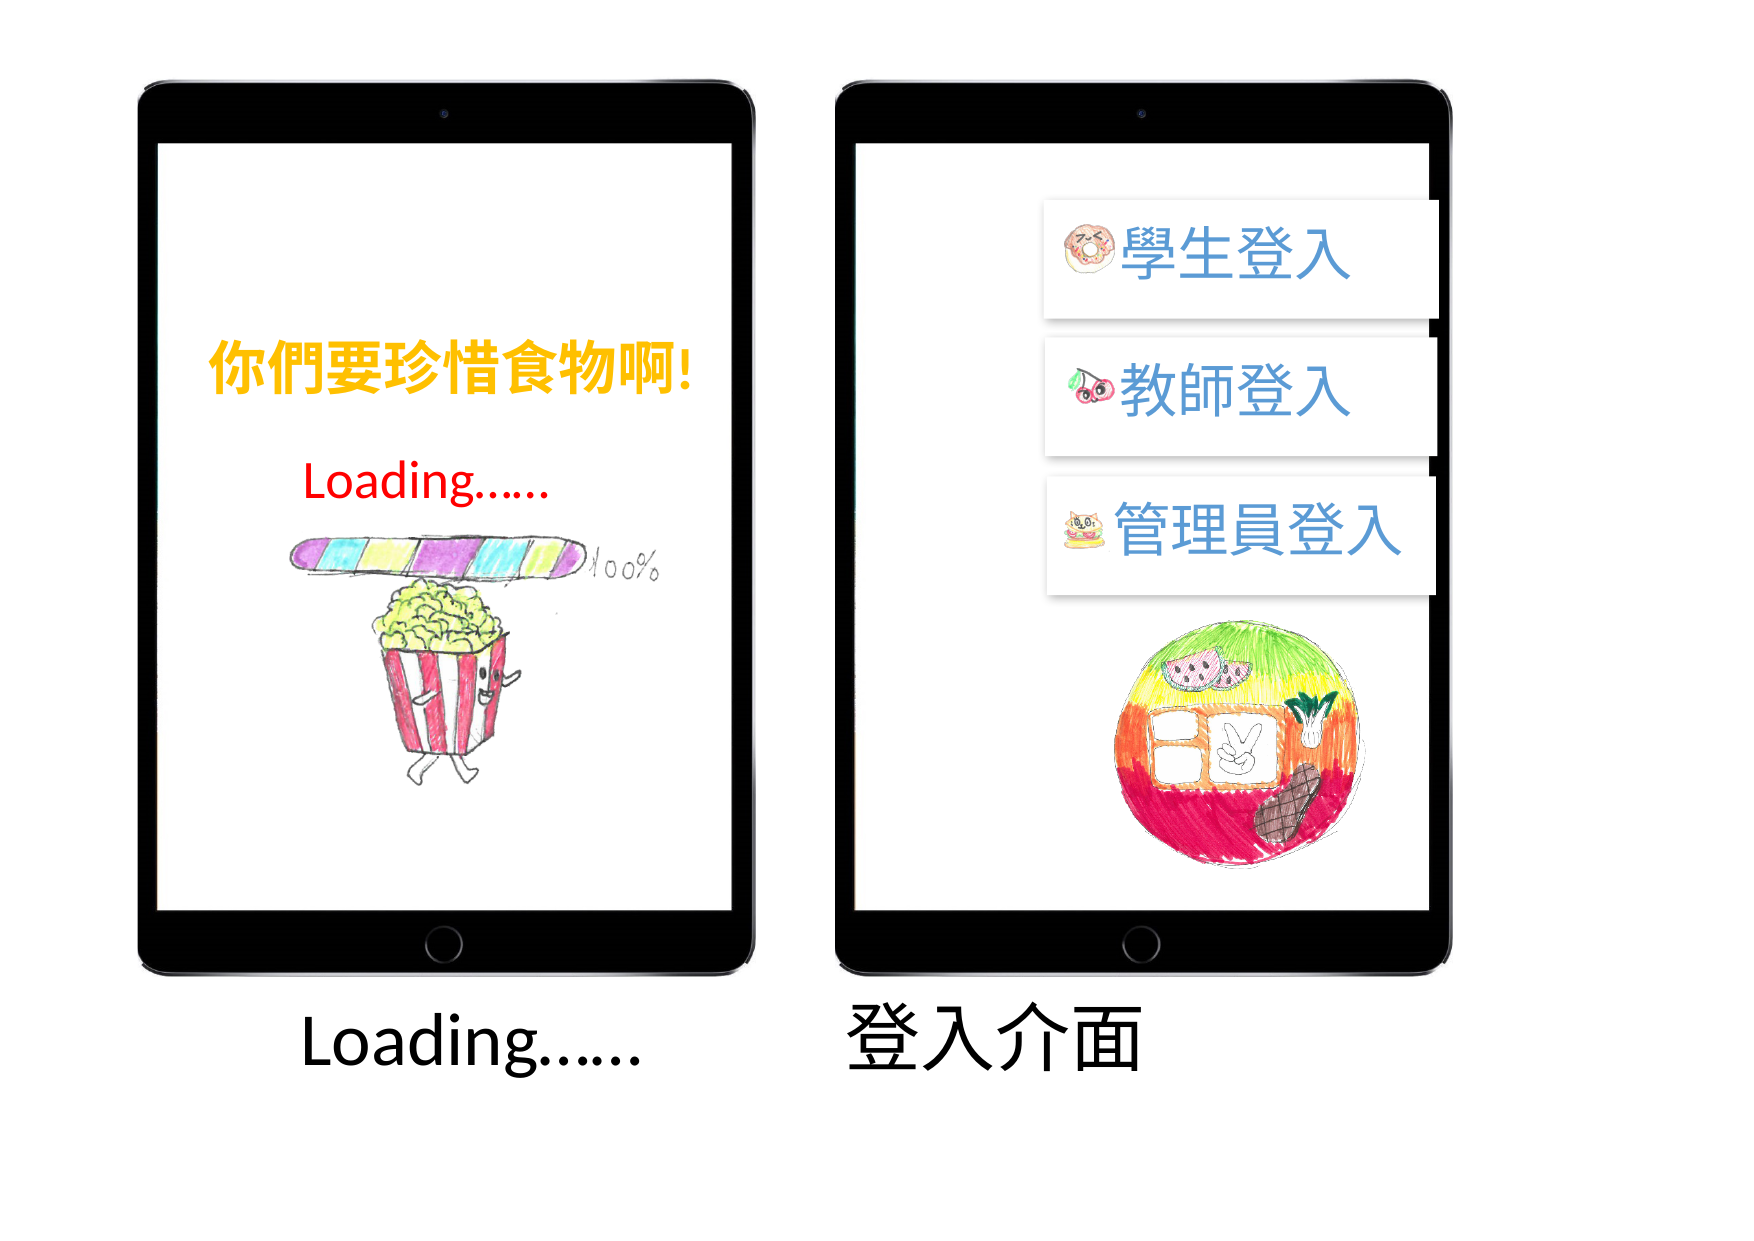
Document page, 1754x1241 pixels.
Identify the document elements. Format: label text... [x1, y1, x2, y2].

picture [835, 76, 1454, 977]
picture [137, 76, 756, 977]
text Loading…… 登入介面 [75, 976, 1679, 1089]
